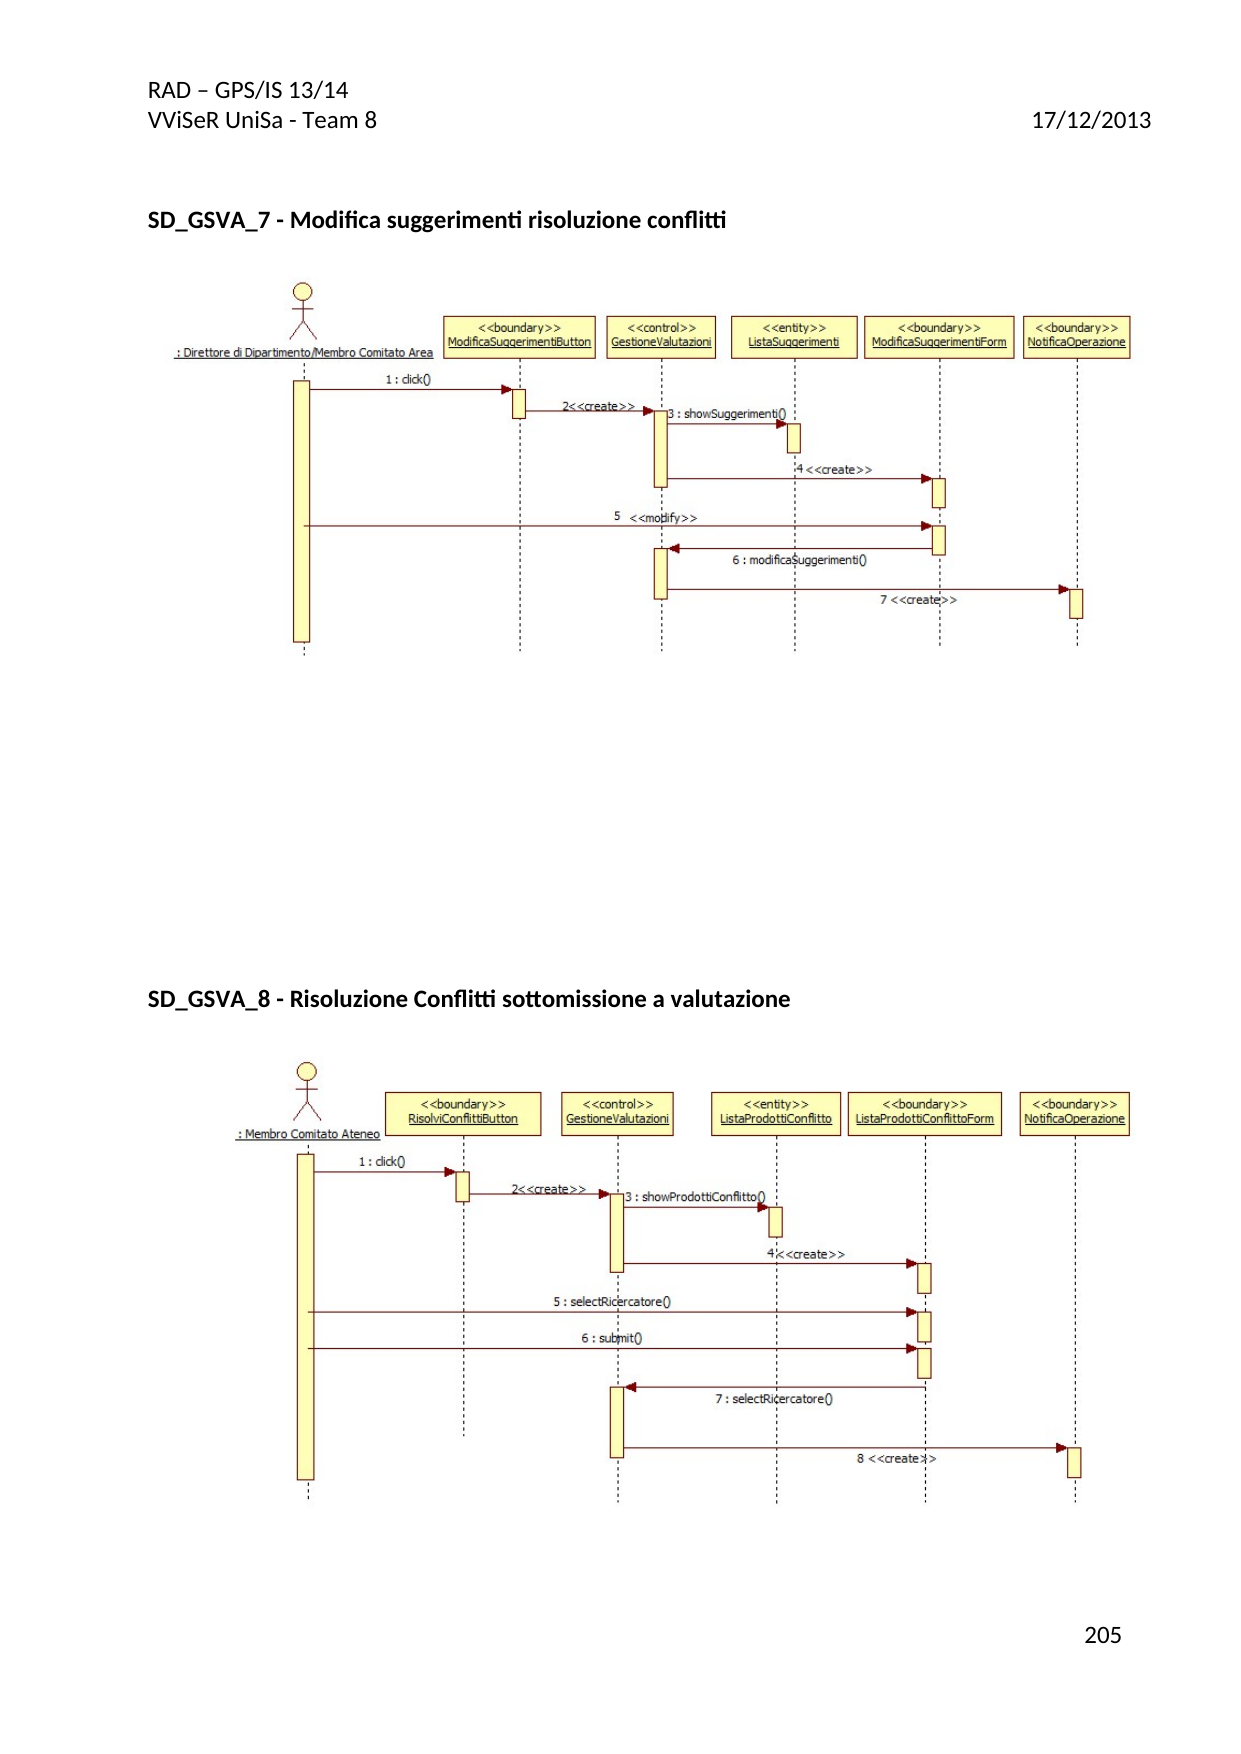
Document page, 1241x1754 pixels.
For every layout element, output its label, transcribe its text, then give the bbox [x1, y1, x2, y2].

picture [147, 260, 1152, 677]
text SD_GSVA_8 - Risoluzione Conflitti sottomissione a valutazione [148, 983, 1122, 1014]
picture [147, 1039, 1152, 1529]
text SD_GSVA_7 - Modifica suggerimenti risoluzione conflitti [148, 204, 1122, 234]
